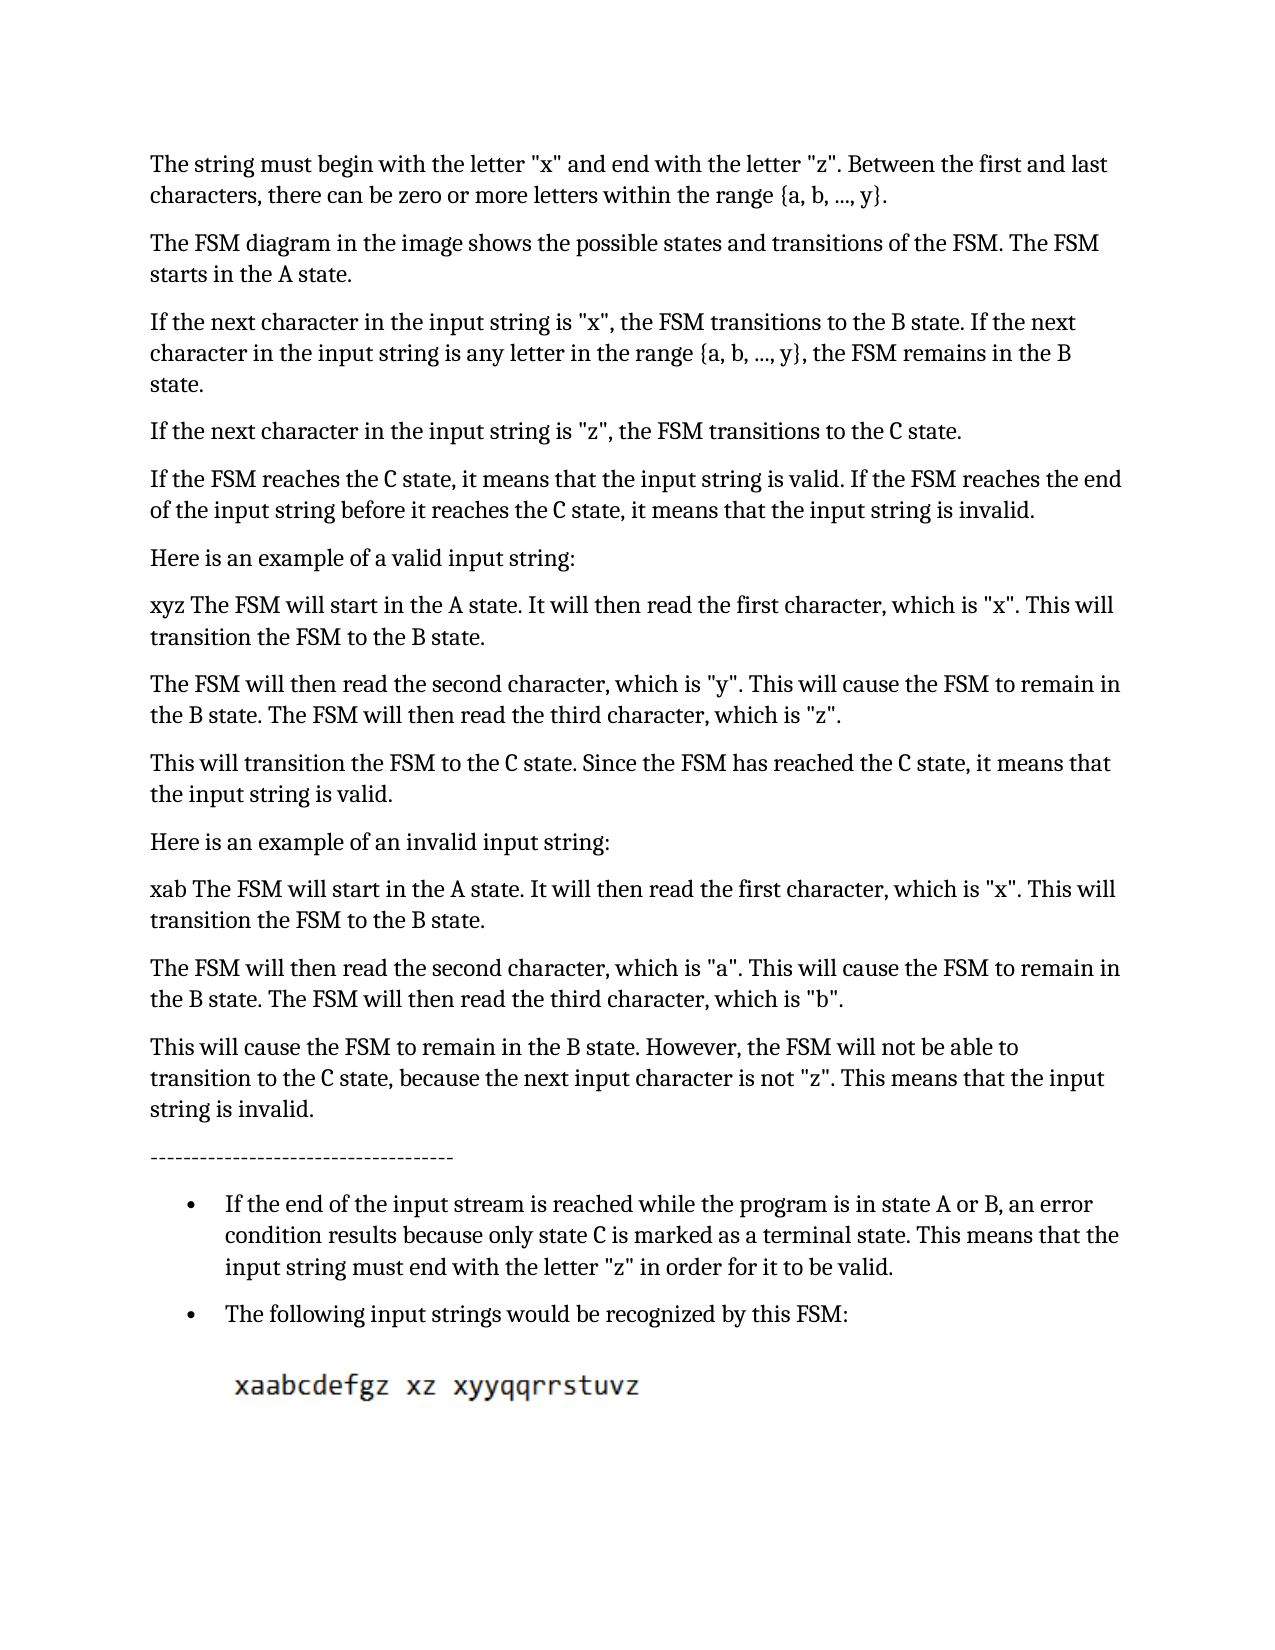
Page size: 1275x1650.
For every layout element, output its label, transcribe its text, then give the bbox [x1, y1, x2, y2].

text The FSM will then read the second character, which is "a". This will cause the FSM to remain in the B state. The FSM will then read the third character, which is "b". [150, 954, 1125, 1014]
text The string must begin with the letter "x" and end with the letter "z". Between the first and last characters, there can be zero or more letters within the range {a, b, ..., y}. [150, 150, 1125, 210]
text xab The FSM will start in the A state. It will then read the first character, which is "x". This will transition the FSM to the B state. [150, 875, 1125, 935]
text Here is an example of a valid input string: [150, 544, 1125, 572]
text Here is an example of an invalid input string: [150, 828, 1125, 856]
text xyz The FSM will start in the A state. It will then read the first character, which is "x". This will transition the FSM to the B state. [150, 591, 1125, 651]
list The following input strings would be recognized by this FSM: [187, 1300, 1125, 1329]
text If the next character in the input string is "x", the FSM transitions to the B state. If the next character in the input string is any letter in the range {a, b, ..., y}, the FSM remains in the B state. [150, 307, 1125, 398]
text If the FSM reaches the C state, it means that the input string is valid. If the FSM reaches the end of the input string before it reaches the C state, it means that the input string is invalid. [150, 465, 1125, 525]
text If the next character in the input string is "z", the FSM transitions to the C state. [150, 417, 1125, 446]
text The FSM diagram in the image shows the possible states and transitions of the FSM. The FSM starts in the A state. [150, 229, 1125, 288]
list If the end of the input stream is reached while the program is in state A or B, an error condition results because only state C is marked as a terminal state. This means that the input string must end with the letter "z" in order for it to be valid. [187, 1190, 1125, 1281]
text This will transition the FSM to the C state. Since the FSM has reached the C state, it means that the input string is valid. [150, 749, 1125, 809]
picture [150, 1347, 736, 1422]
text The FSM will then read the second character, which is "y". This will cause the FSM to remain in the B state. The FSM will then read the third character, which is "z". [150, 670, 1125, 730]
text This will cause the FSM to remain in the B state. However, the FSM will not be able to transition to the C state, because the next input character is not "z". This means that the input string is invalid. [150, 1033, 1125, 1124]
text ------------------------------------- [150, 1143, 1125, 1171]
